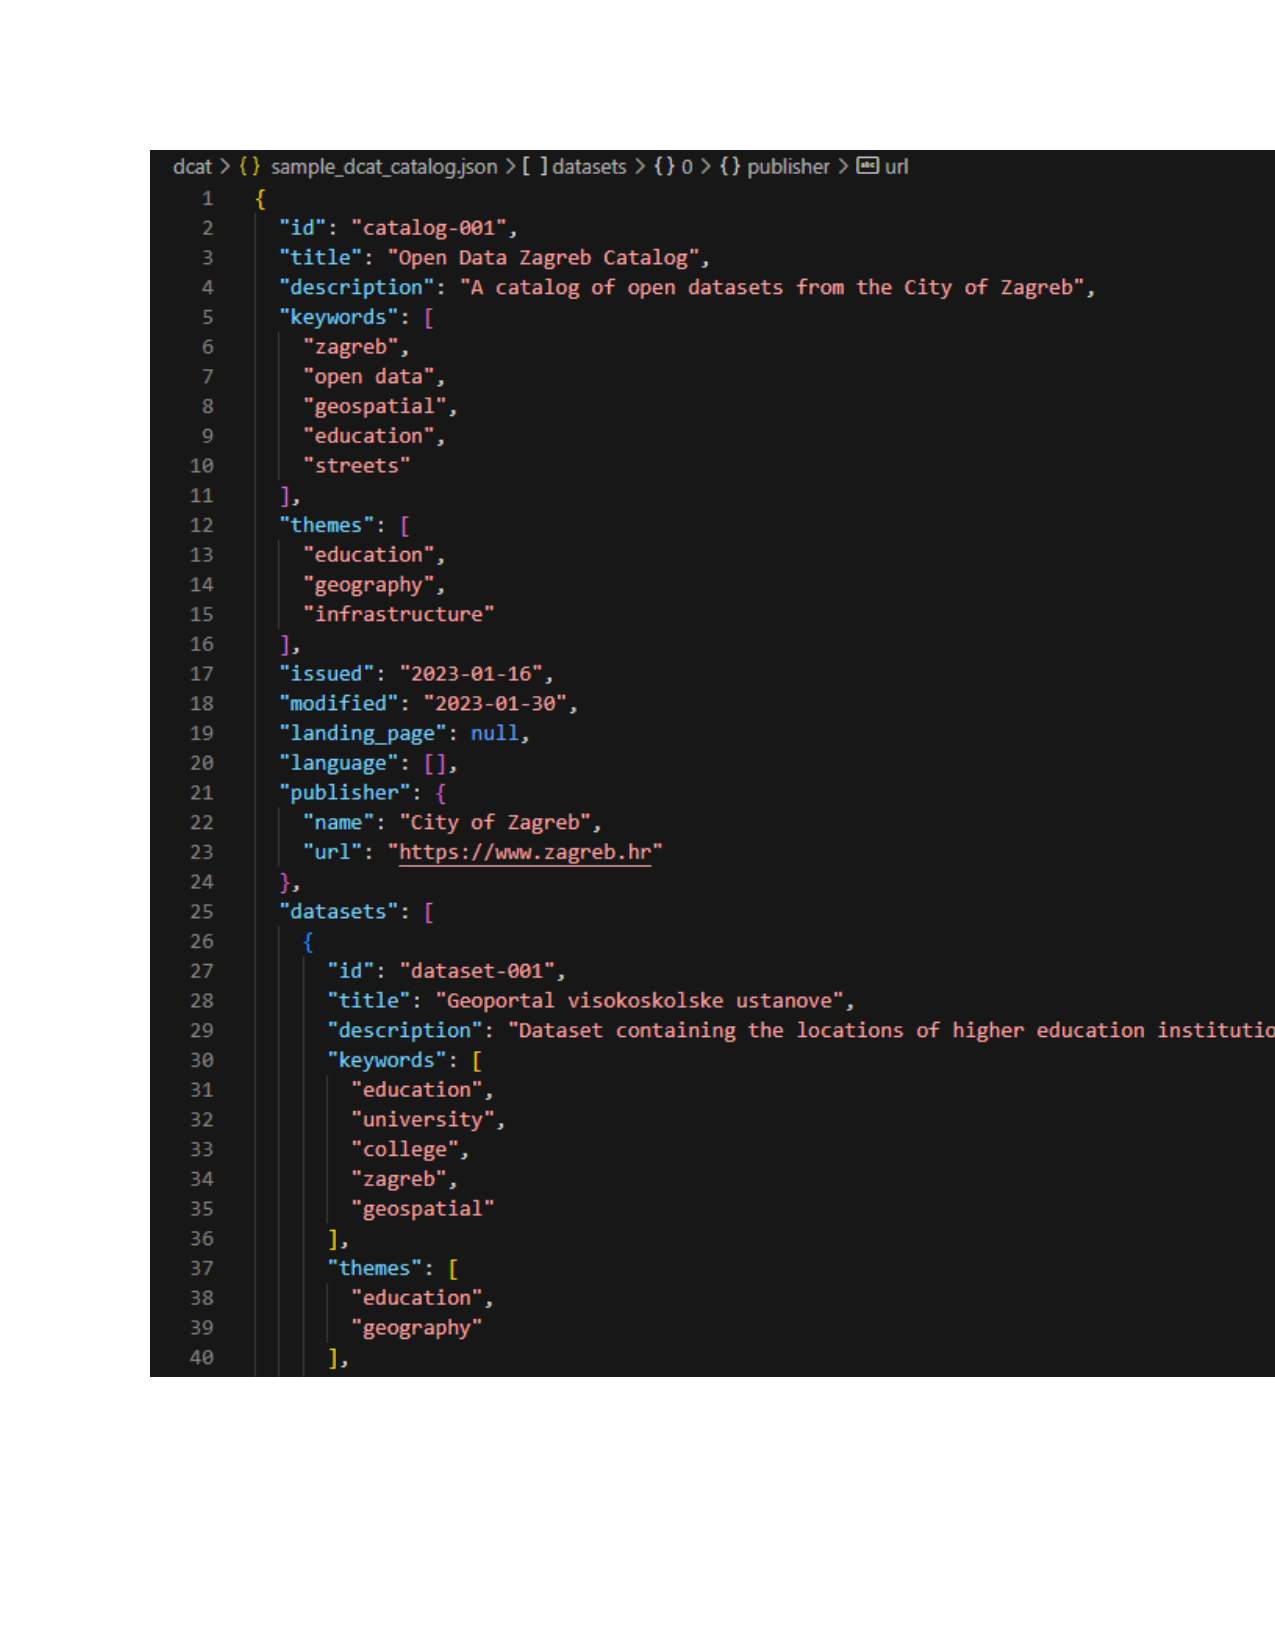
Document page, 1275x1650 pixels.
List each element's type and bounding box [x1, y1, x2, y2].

picture [150, 150, 1275, 1377]
